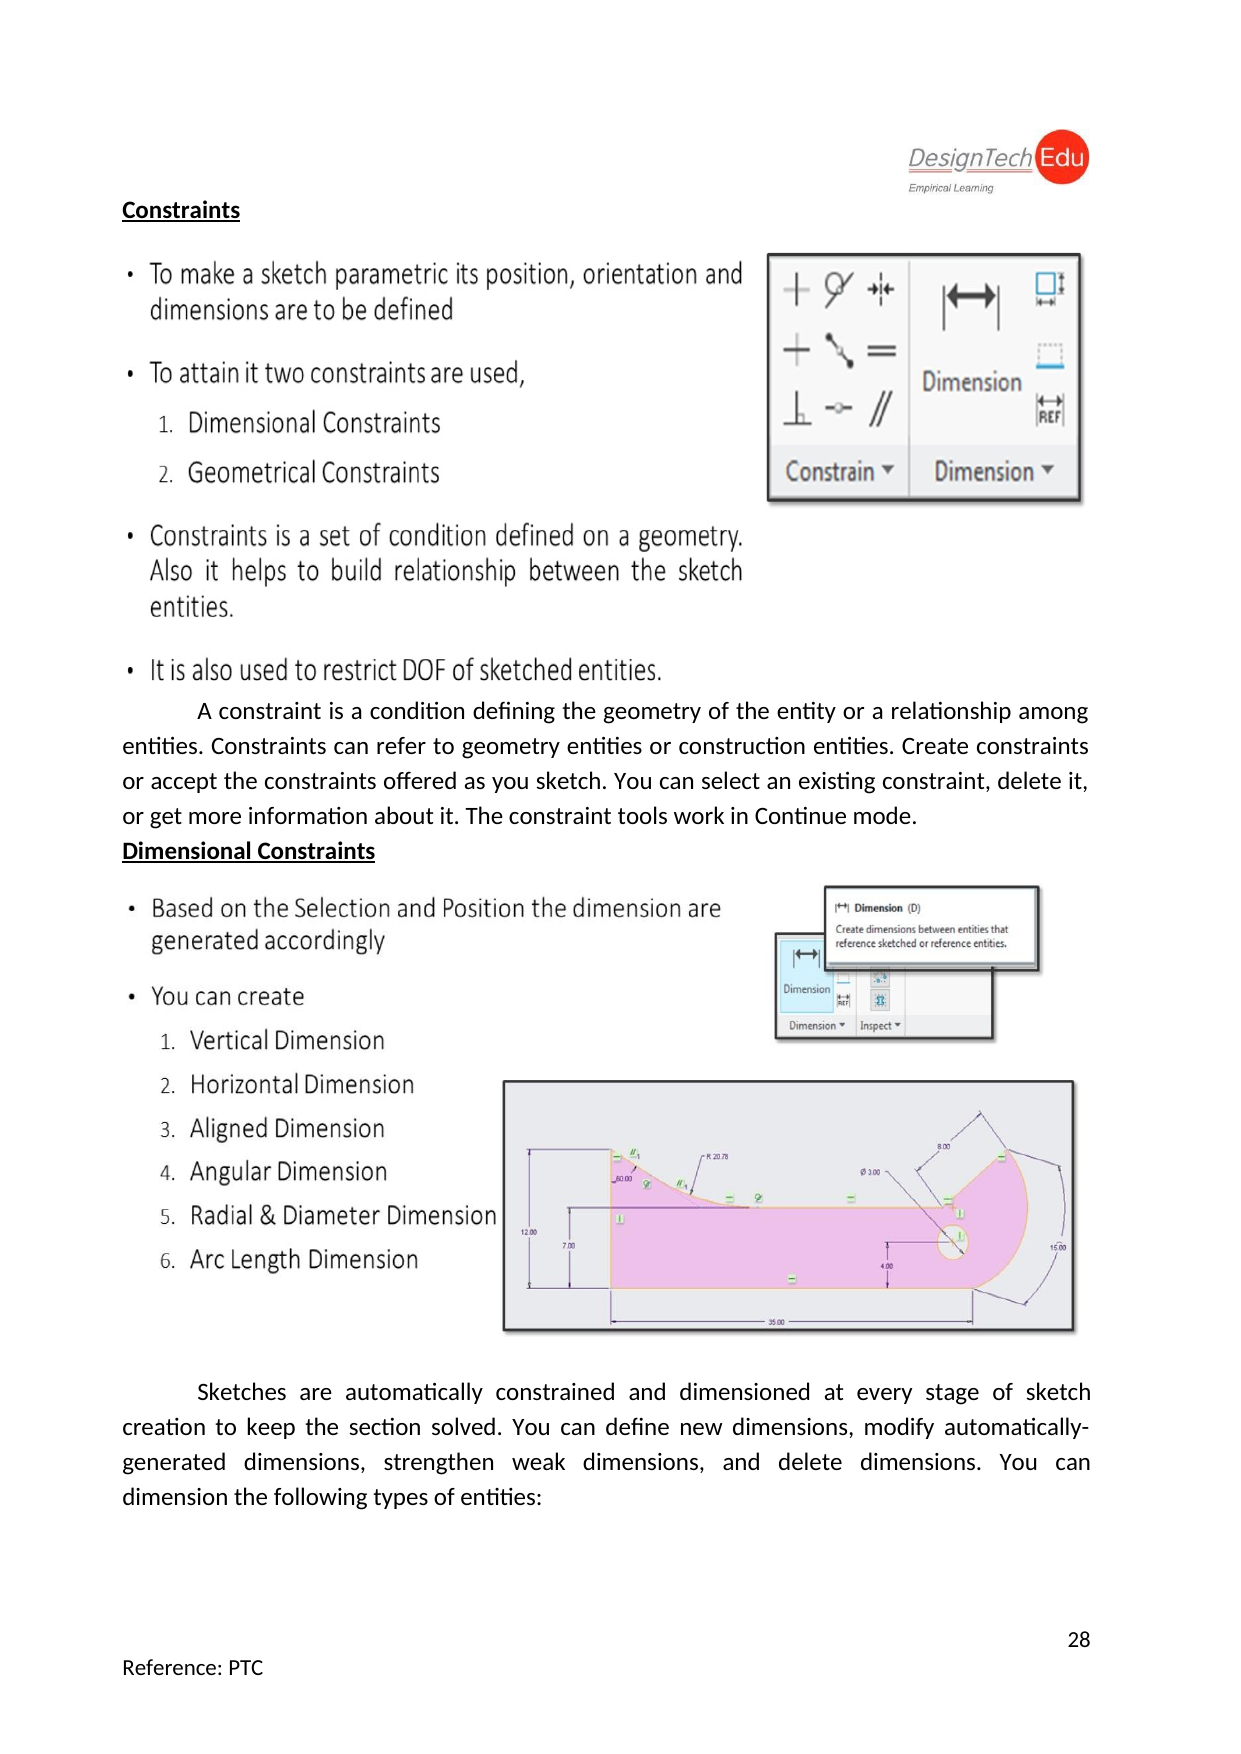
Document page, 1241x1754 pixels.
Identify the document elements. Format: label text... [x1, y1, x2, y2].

text Sketches are automatically constrained and dimensioned at every stage of sketch creation to keep the section solved. You can define new dimensions, modify automatically- generated dimensions, strengthen weak dimensions, and delete dimensions. You can dimension the following types of entities: [122, 1376, 1091, 1512]
picture [902, 129, 1090, 194]
subtitle Constraints [122, 194, 1167, 225]
picture [127, 252, 1086, 681]
subtitle Dimensional Constraints [122, 836, 1167, 866]
picture [127, 883, 1083, 1337]
